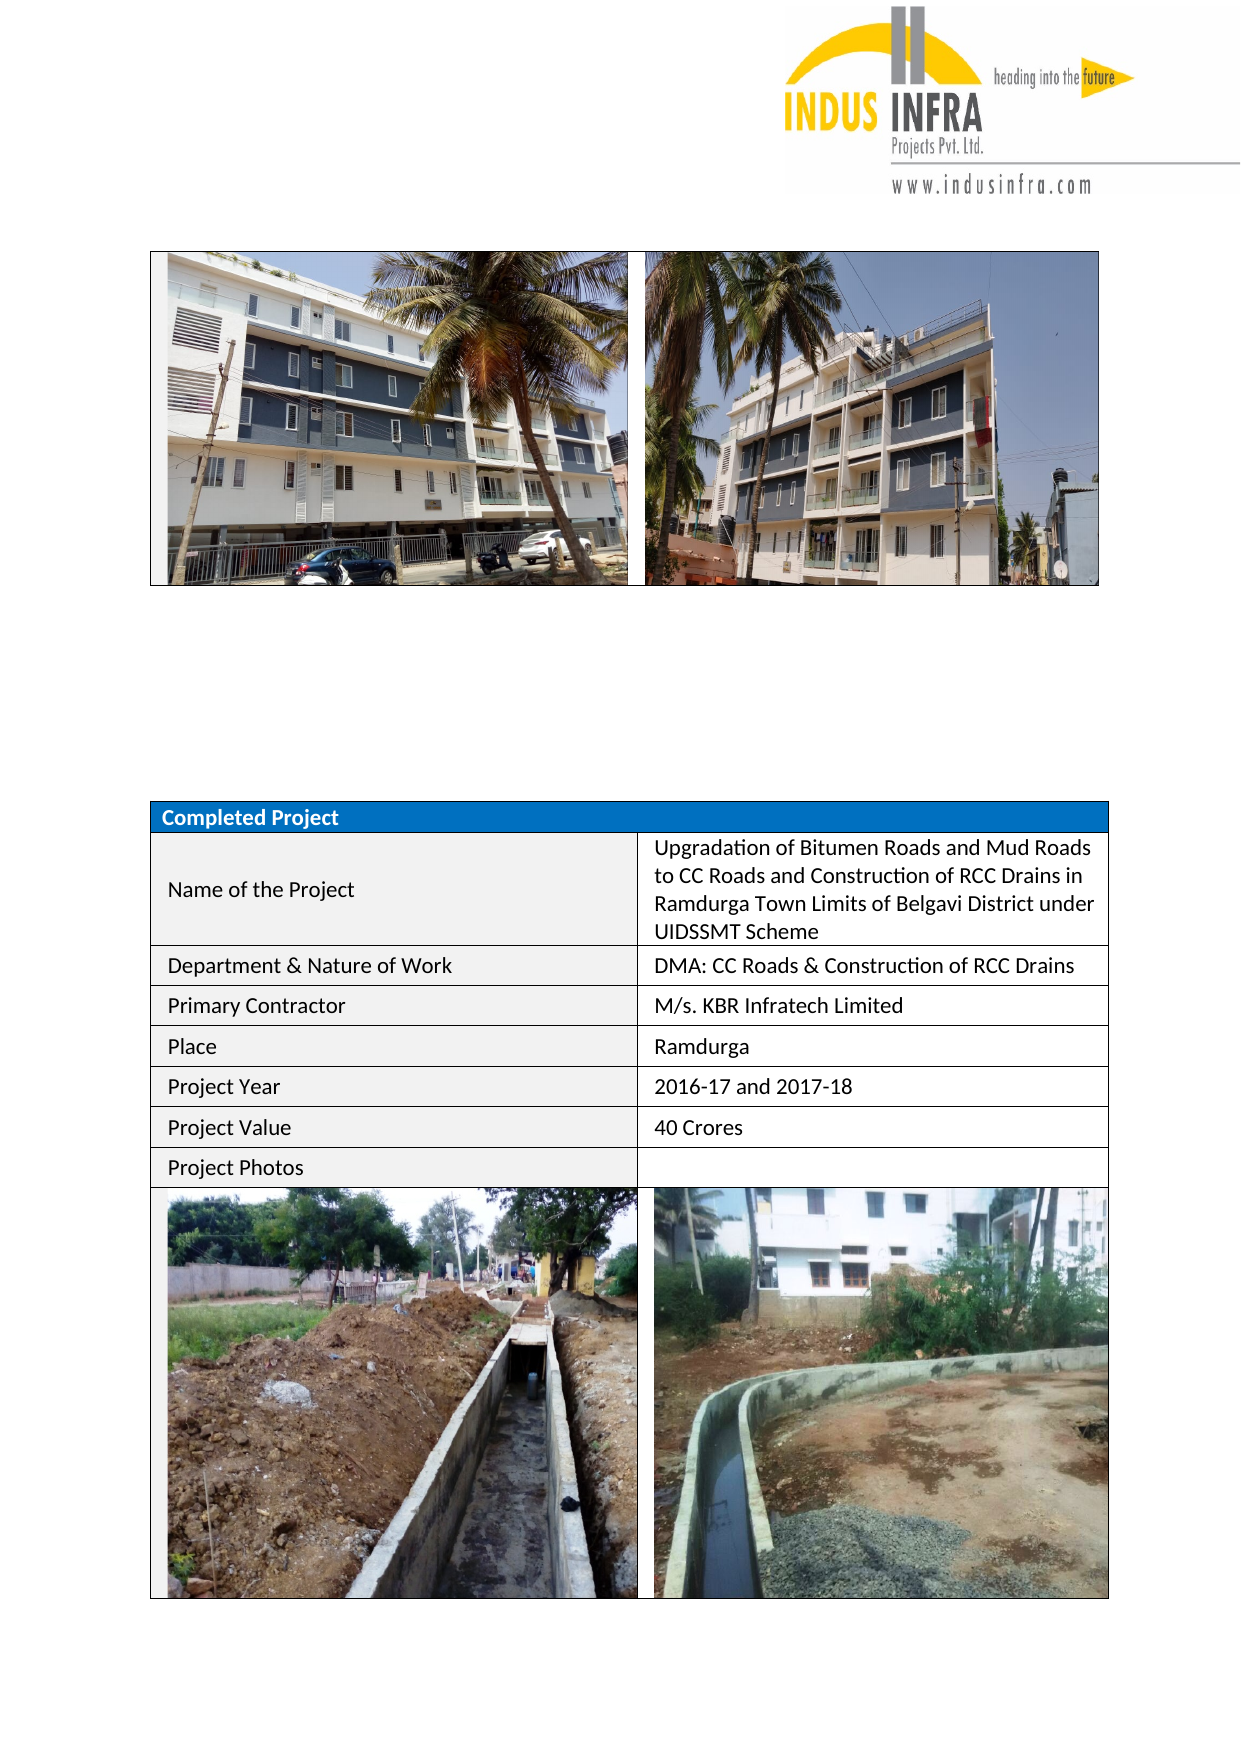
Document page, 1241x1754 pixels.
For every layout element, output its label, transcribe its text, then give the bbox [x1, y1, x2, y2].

table_cell DMA: CC Roads & Construction of RCC Drains [638, 946, 1108, 985]
table_cell Project Photos [151, 1148, 637, 1187]
table_cell [638, 1148, 1108, 1187]
table_cell [628, 252, 645, 585]
table_cell [151, 252, 167, 585]
table_cell Department & Nature of Work [151, 946, 637, 985]
table_cell [638, 1188, 654, 1598]
table_cell Place [151, 1026, 637, 1066]
picture [167, 1188, 637, 1598]
picture [167, 252, 628, 585]
table_cell Project Year [151, 1067, 637, 1106]
table_cell Primary Contractor [151, 986, 637, 1025]
table_cell Ramdurga [638, 1026, 1108, 1066]
table_cell Name of the Project [151, 833, 637, 945]
table_header Completed Project [151, 802, 1108, 832]
table_cell 2016-17 and 2017-18 [638, 1067, 1108, 1106]
picture [645, 252, 1099, 585]
table_cell Upgradation of Bitumen Roads and Mud Roads to CC Roads and Construction of RCC Drains in Ramdurga Town Limits of Belgavi District under UIDSSMT Scheme [638, 833, 1108, 945]
table_cell 40 Crores [638, 1107, 1108, 1147]
table_cell M/s. KBR Infratech Limited [638, 986, 1108, 1025]
table_cell [151, 1188, 167, 1598]
picture [654, 1188, 1108, 1598]
table_cell Project Value [151, 1107, 637, 1147]
picture [785, 6, 1241, 194]
